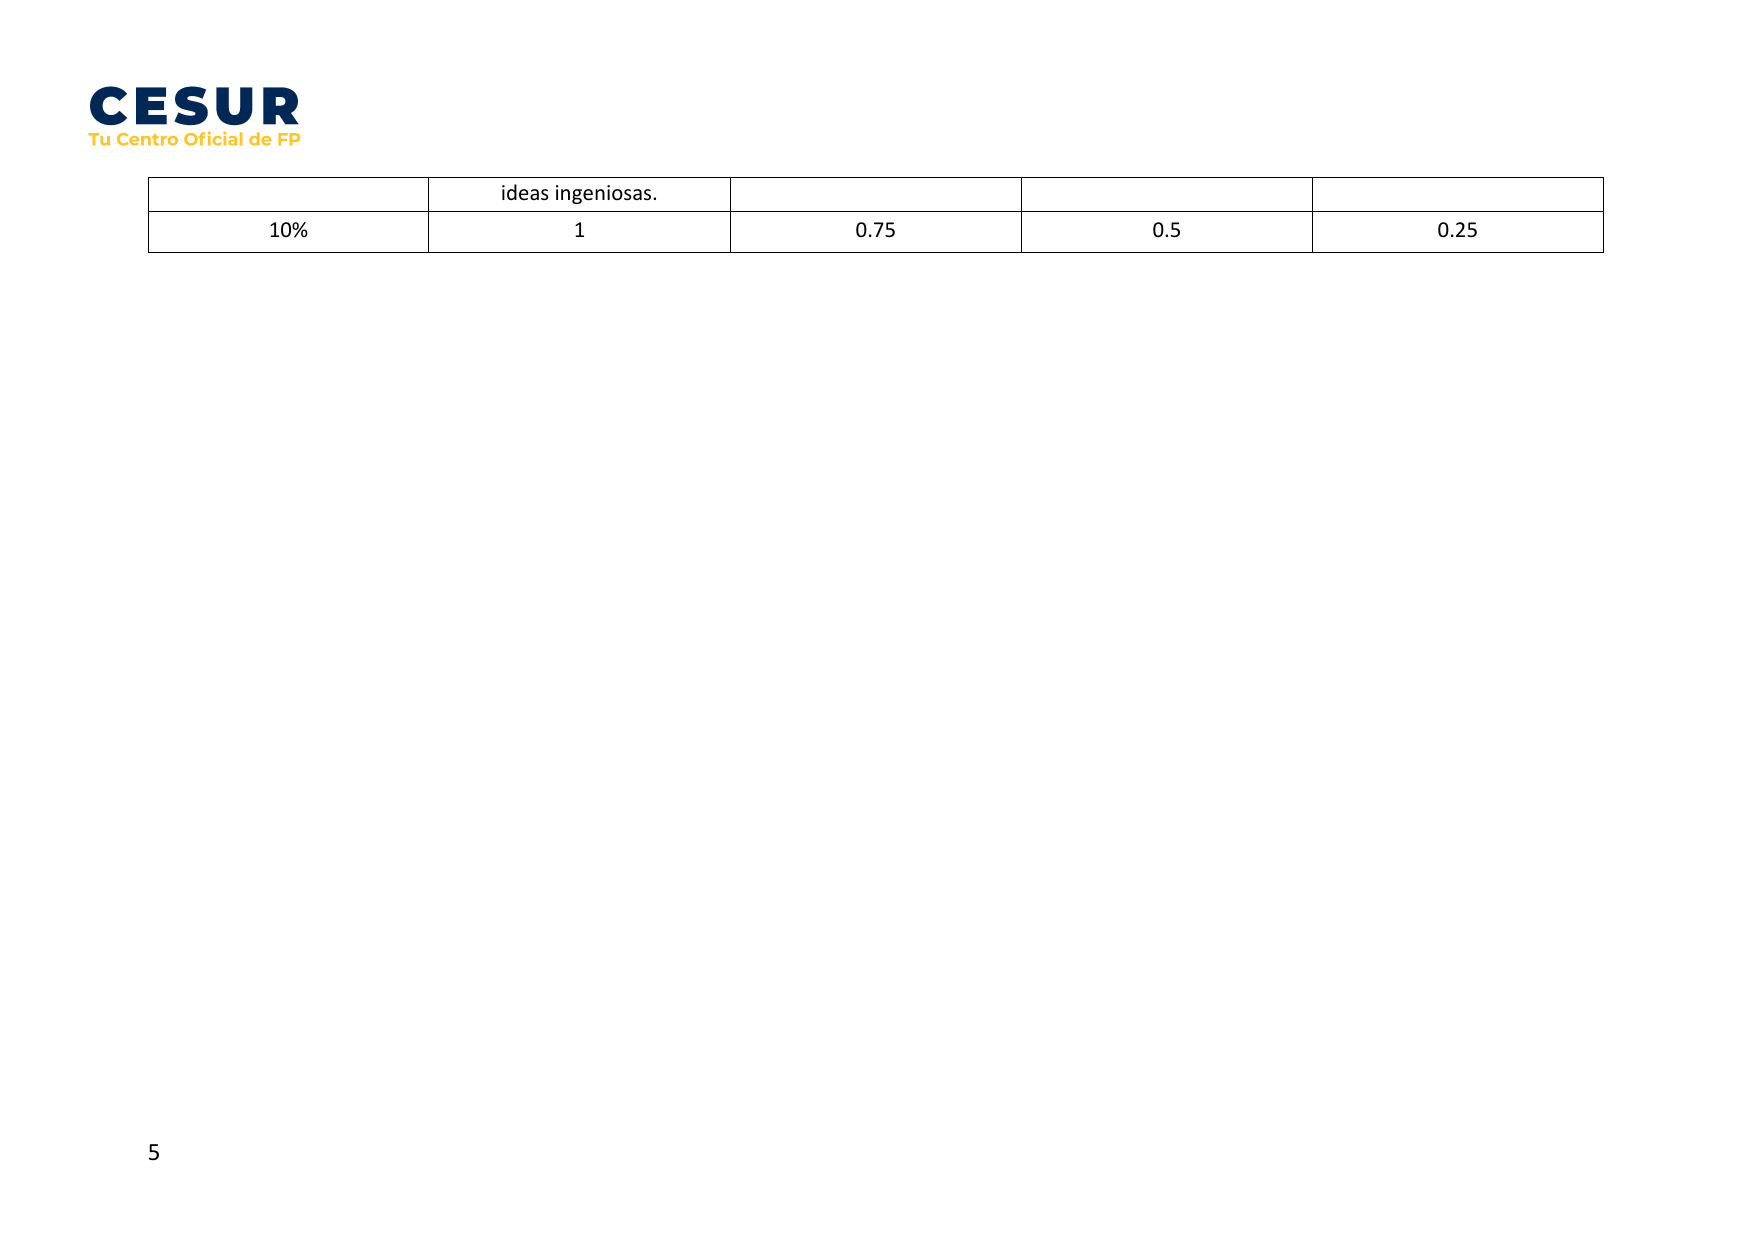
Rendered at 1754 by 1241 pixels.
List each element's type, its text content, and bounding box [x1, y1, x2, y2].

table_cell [731, 178, 1021, 211]
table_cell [1022, 178, 1312, 211]
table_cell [1313, 178, 1603, 211]
table_cell 1 [429, 212, 730, 252]
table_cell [429, 178, 730, 211]
table_cell 0.75 [731, 212, 1021, 252]
picture [0, 27, 1211, 1241]
table_cell 0.5 [1022, 212, 1312, 252]
table_cell 0.25 [1313, 212, 1603, 252]
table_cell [149, 178, 428, 211]
table_cell 10% [149, 212, 428, 252]
